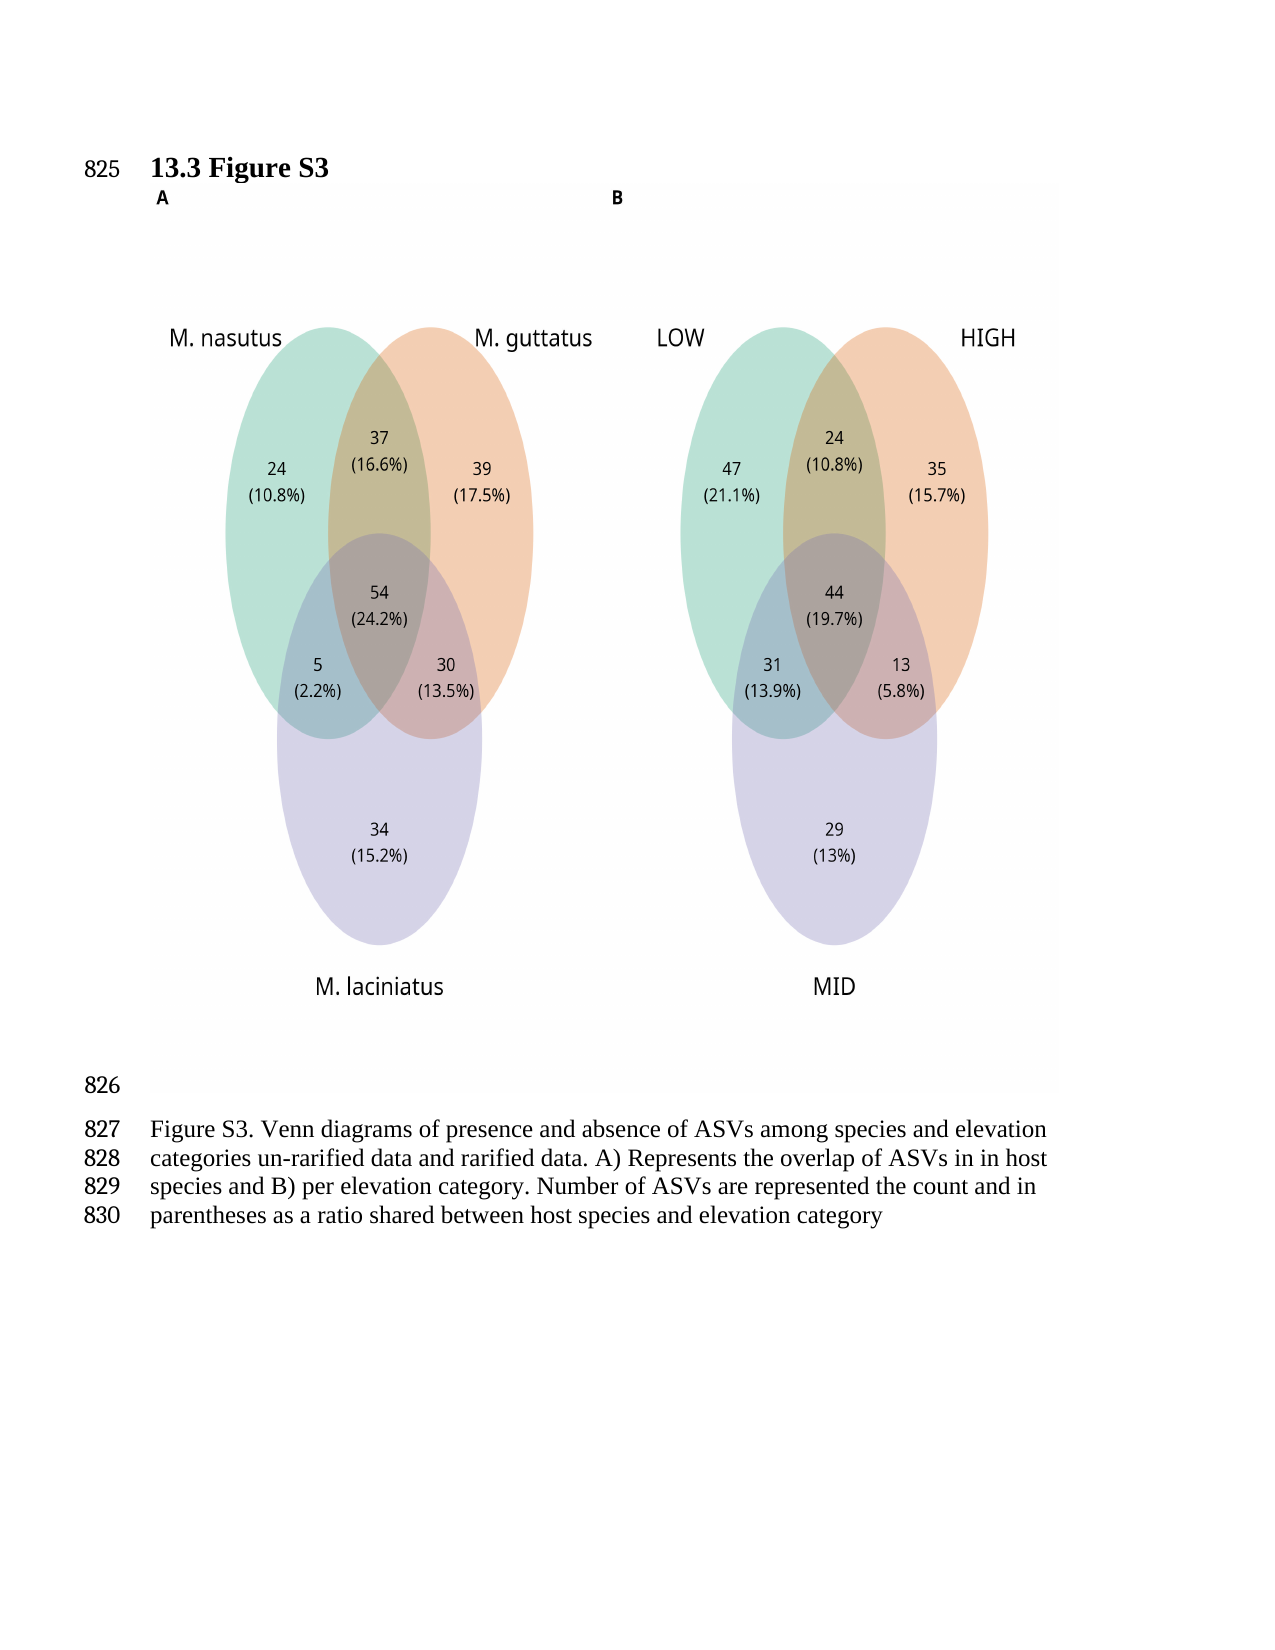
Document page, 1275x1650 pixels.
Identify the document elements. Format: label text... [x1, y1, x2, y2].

subtitle 13.3 Figure S3 [150, 150, 1125, 183]
picture [150, 183, 1060, 1093]
text Figure S3. Venn diagrams of presence and absence of ASVs among species and elevation categories un-rarified data and rarified data. A) Represents the overlap of ASVs in in host species and B) per elevation category. Number of ASVs are represented the count and in parentheses as a ratio shared between host species and elevation category [150, 1114, 1125, 1229]
